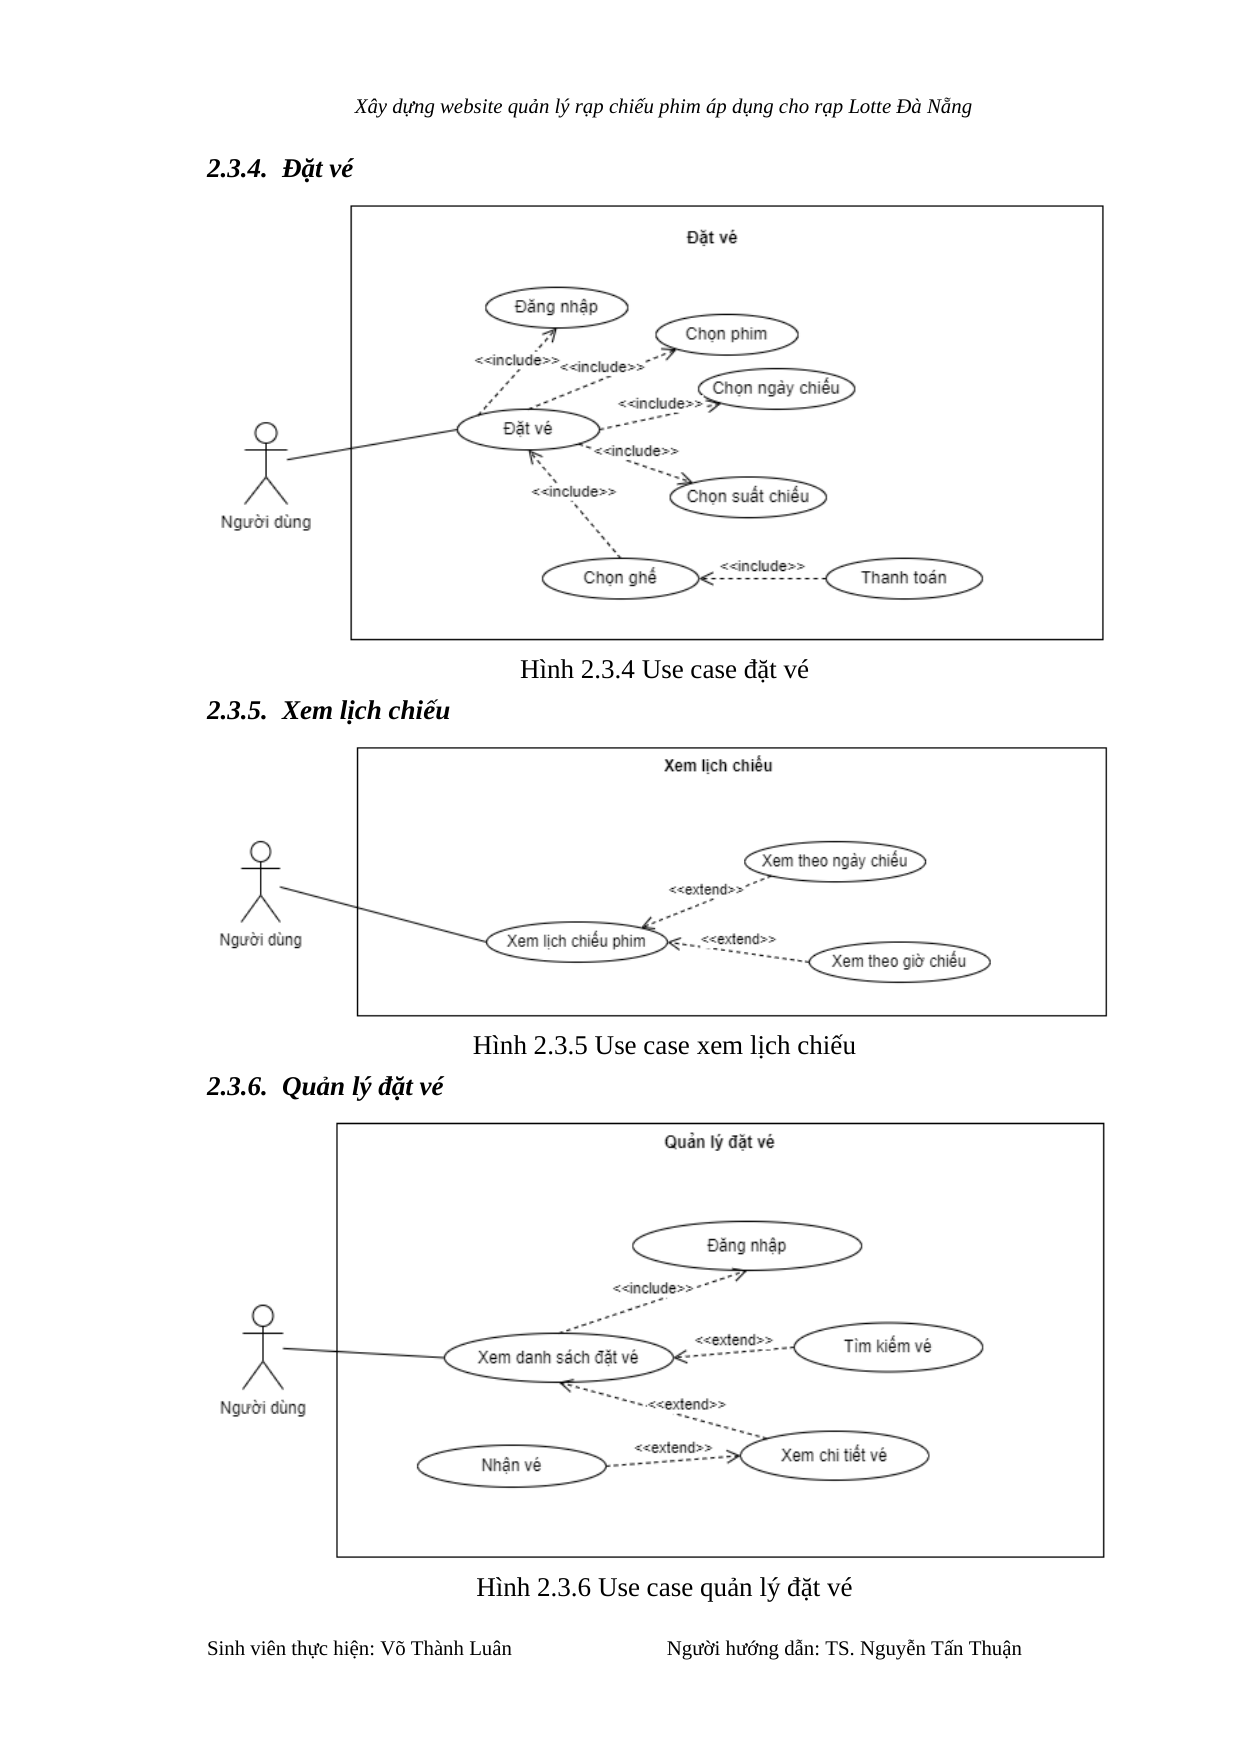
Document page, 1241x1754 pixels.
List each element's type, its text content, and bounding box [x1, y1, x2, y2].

text Hình 2.3.6 Use case quản lý đặt vé [207, 1571, 1122, 1602]
picture [206, 193, 1118, 654]
list Đặt vé [207, 153, 1122, 184]
text Hình 2.3.4 Use case đặt vé [207, 654, 1122, 685]
list Xem lịch chiếu [207, 694, 1122, 725]
text Hình 2.3.5 Use case xem lịch chiếu [207, 1029, 1122, 1060]
picture [206, 1110, 1118, 1572]
picture [206, 734, 1120, 1030]
list Quản lý đặt vé [207, 1069, 1122, 1101]
